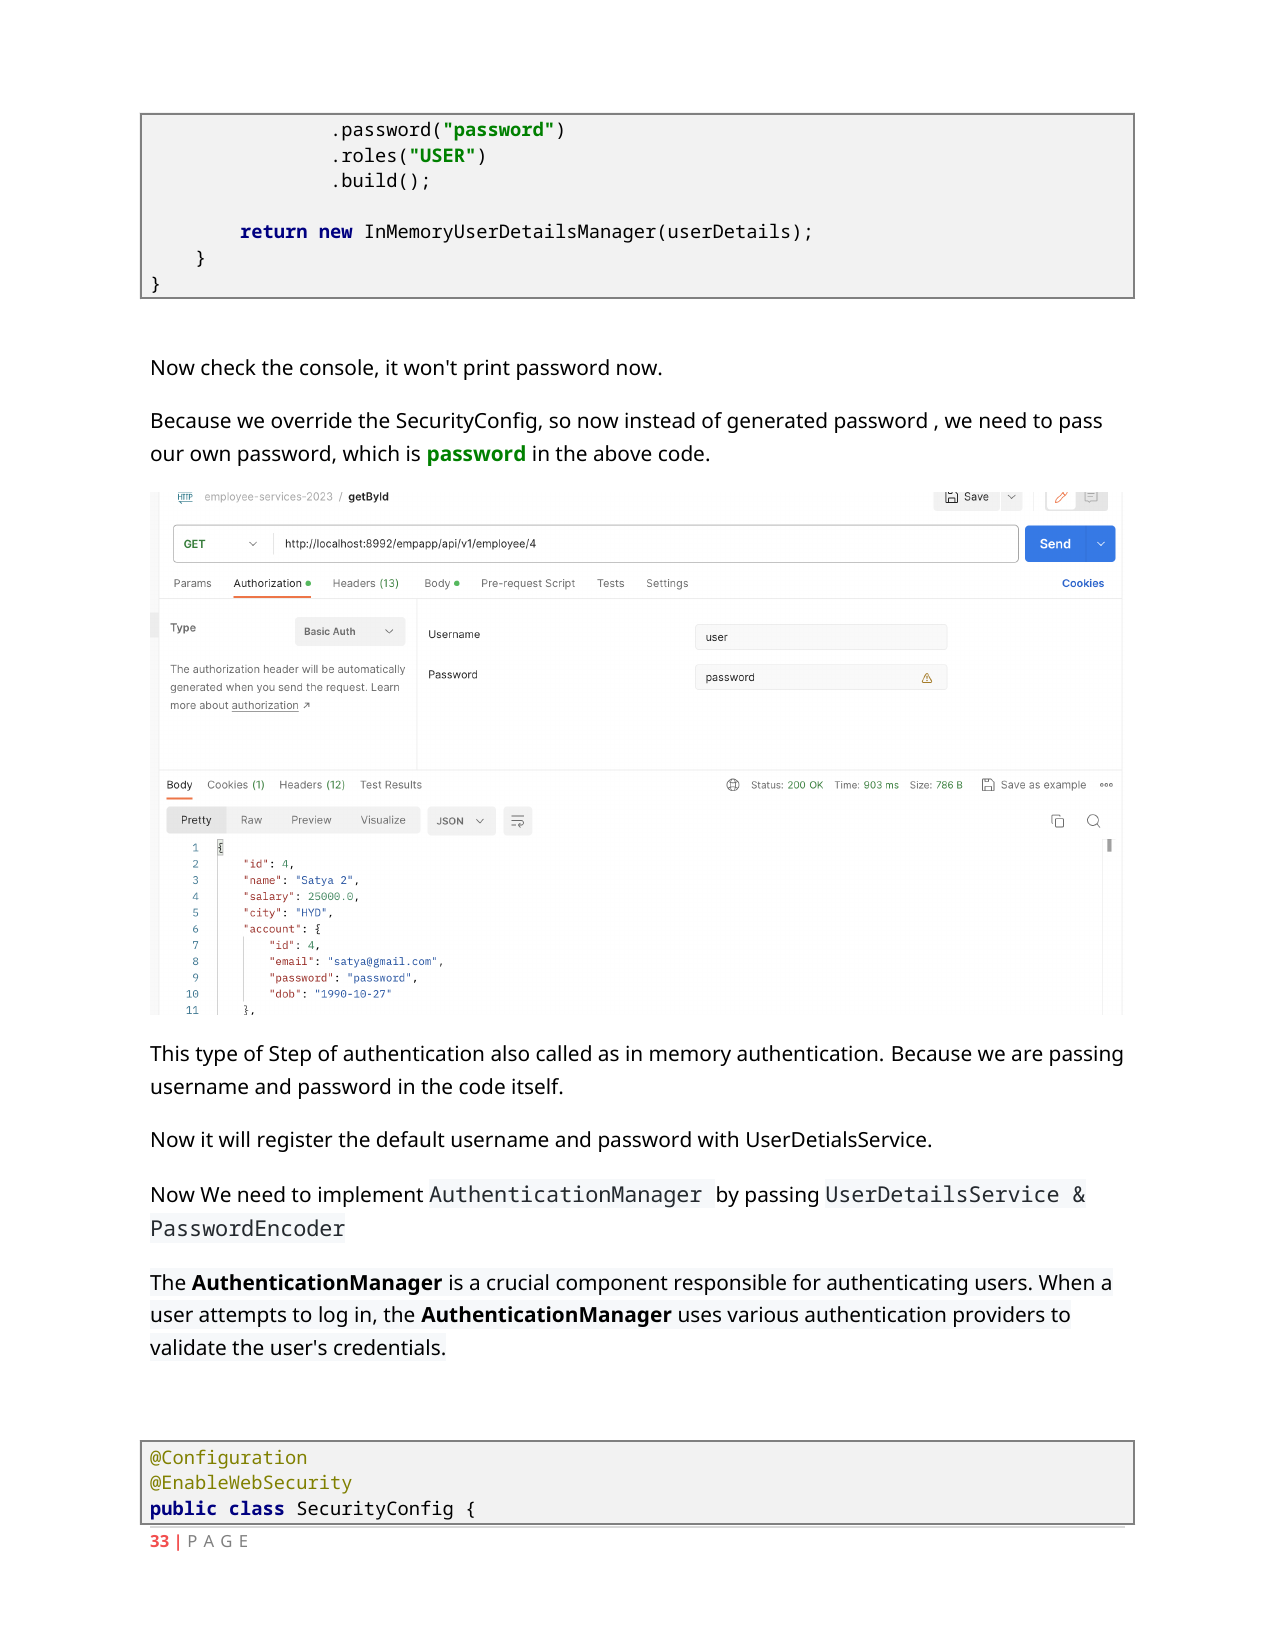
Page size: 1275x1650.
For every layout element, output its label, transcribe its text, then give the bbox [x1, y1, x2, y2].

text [142, 1442, 1133, 1523]
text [142, 115, 1133, 297]
text Because we override the SecurityConfig, so now instead of generated password , we need to pass our own password, which is password in the above code. [150, 406, 1125, 467]
text This type of Step of authentication also called as in memory authentication. Because we are passing username and password in the code itself. [150, 1039, 1125, 1100]
text The AuthenticationManager is a crucial component responsible for authenticating users. When a user attempts to log in, the AuthenticationManager uses various authentication providers to validate the user's credentials. [150, 1268, 1125, 1361]
text Now We need to implement AuthenticationManager by passing UserDetailsService & PasswordEncoder [150, 1179, 1125, 1243]
text Now it will register the default username and password with UserDetialsService. [150, 1125, 1125, 1154]
text Now check the console, it won't print password now. [150, 353, 1125, 381]
picture [150, 492, 1125, 1015]
